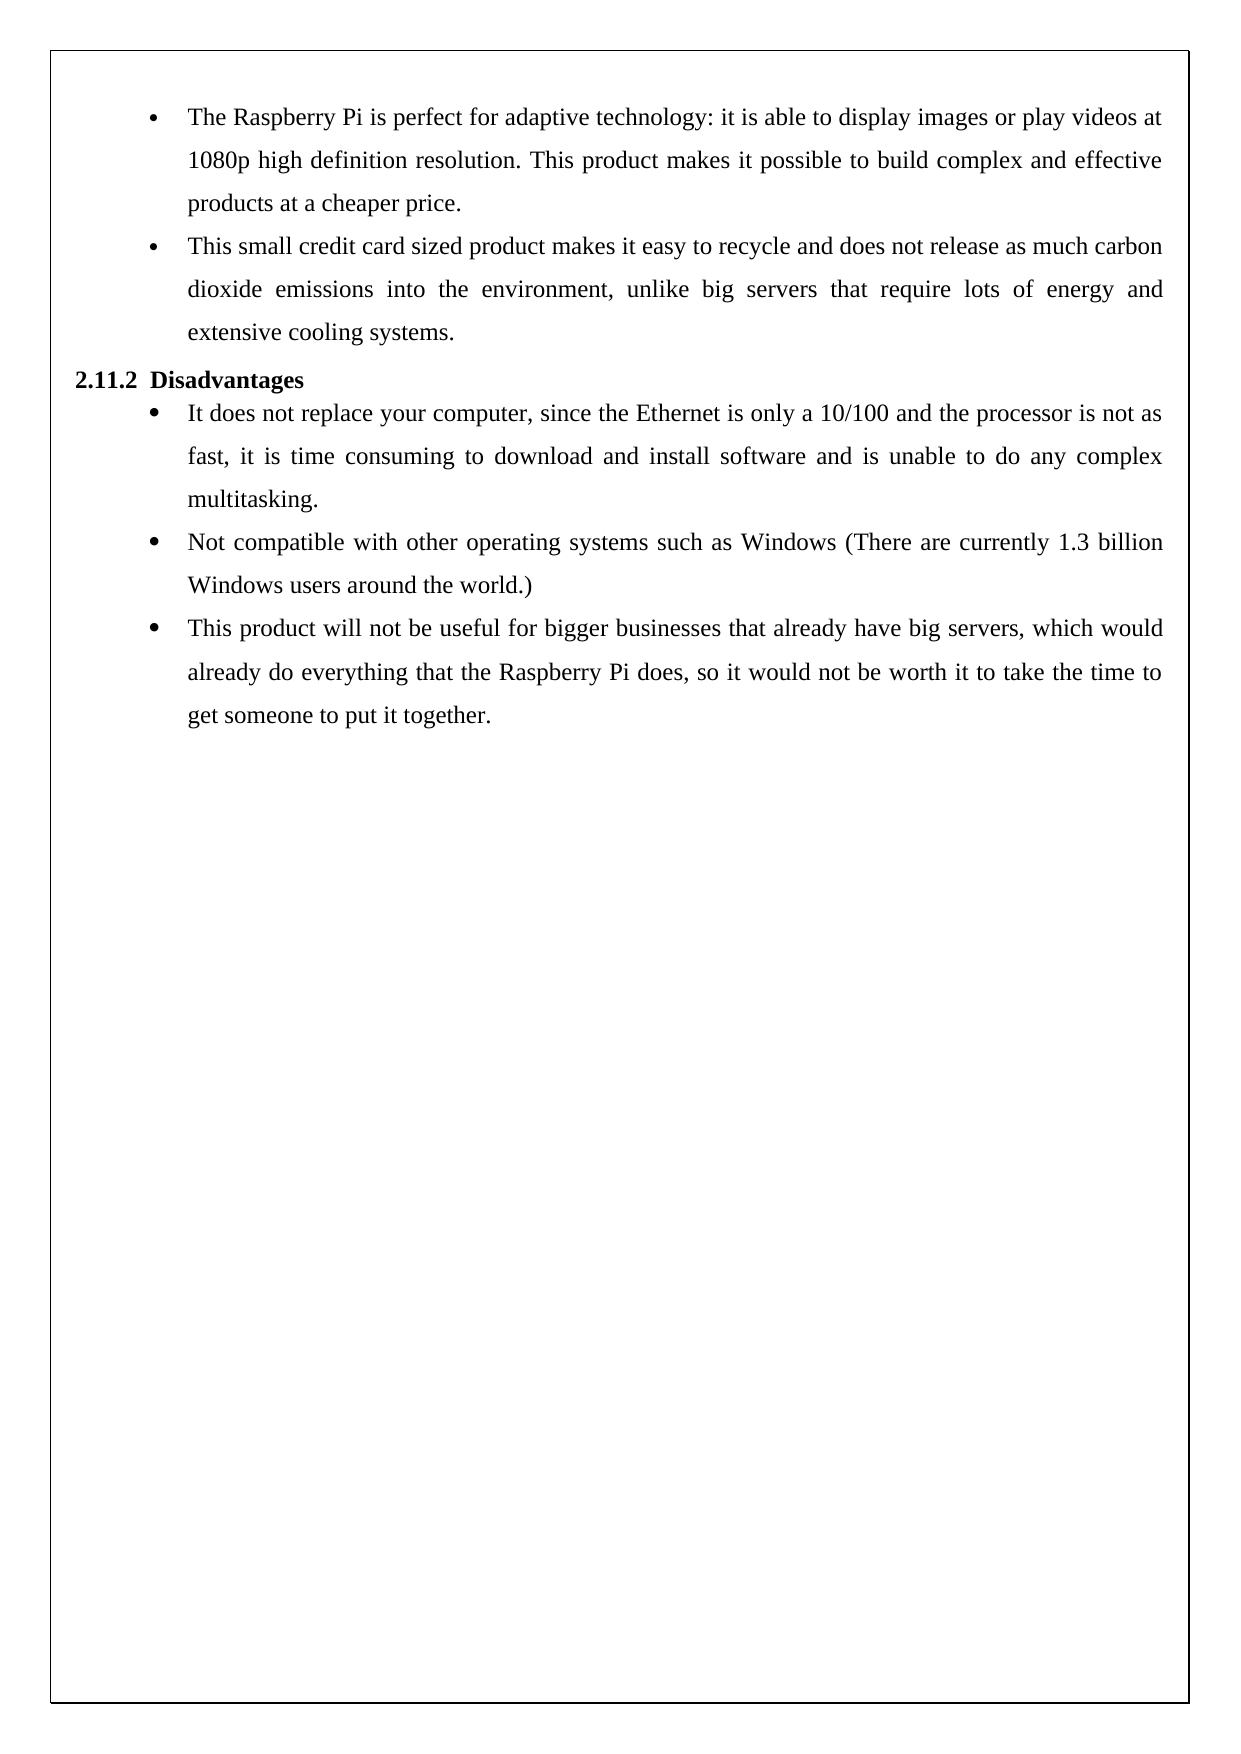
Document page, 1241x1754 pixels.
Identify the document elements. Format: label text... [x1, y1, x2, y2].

list Not compatible with other operating systems such as Windows (There are currently 1.3 billion Windows users around the world.) [150, 527, 1164, 599]
list The Raspberry Pi is perfect for adaptive technology: it is able to display images or play videos at 1080p high definition resolution. This product makes it possible to build complex and effective products at a cheaper price. [150, 102, 1164, 217]
list This small credit card sized product makes it easy to recycle and does not release as much carbon dioxide emissions into the environment, unlike big servers that require lots of energy and extensive cooling systems. [150, 231, 1164, 346]
subtitle Disadvantages [75, 365, 1164, 393]
list It does not replace your computer, since the Ethernet is only a 10/100 and the processor is not as fast, it is time consuming to download and install software and is unable to do any complex multitasking. [150, 398, 1164, 513]
list This product will not be useful for bigger businesses that already have big servers, which would already do everything that the Raspberry Pi does, so it would not be worth it to take the time to get someone to put it together. [150, 613, 1164, 728]
